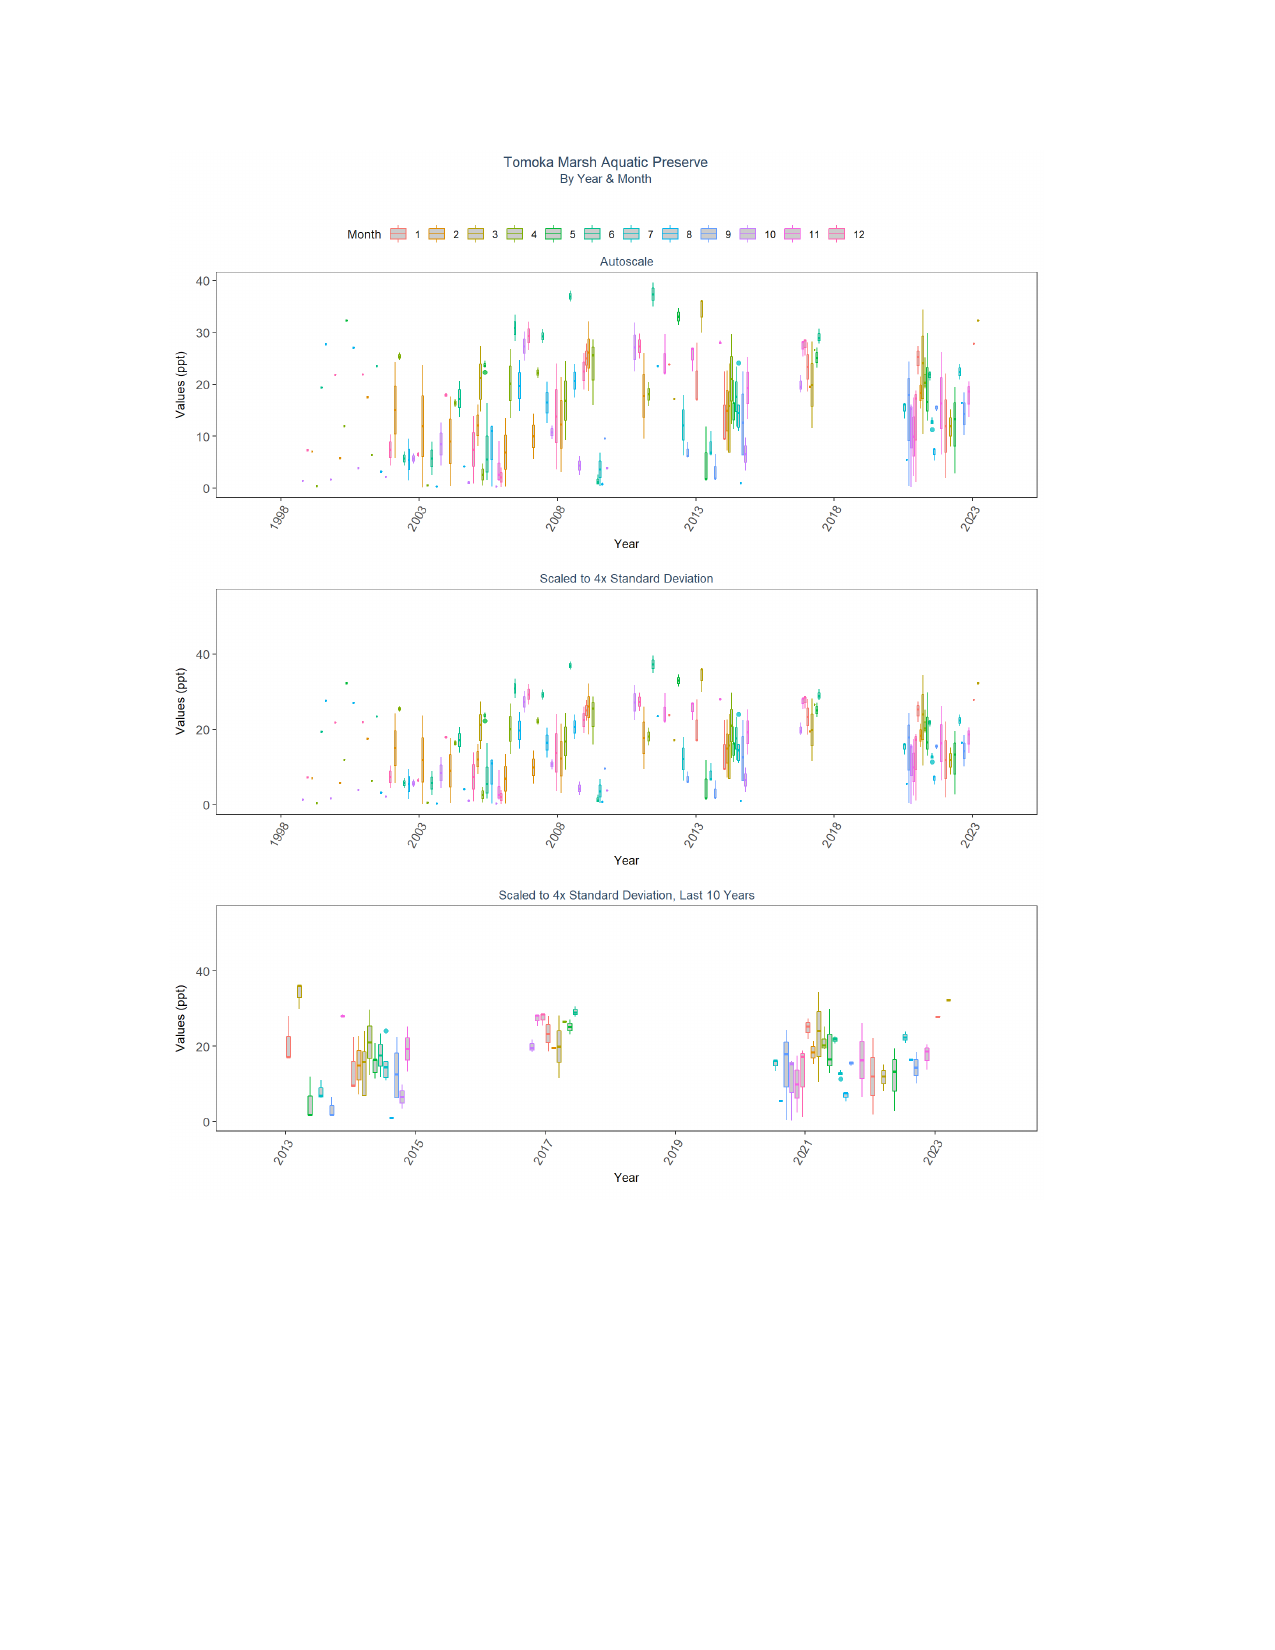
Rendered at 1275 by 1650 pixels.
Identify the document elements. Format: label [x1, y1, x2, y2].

picture [168, 150, 1044, 1200]
